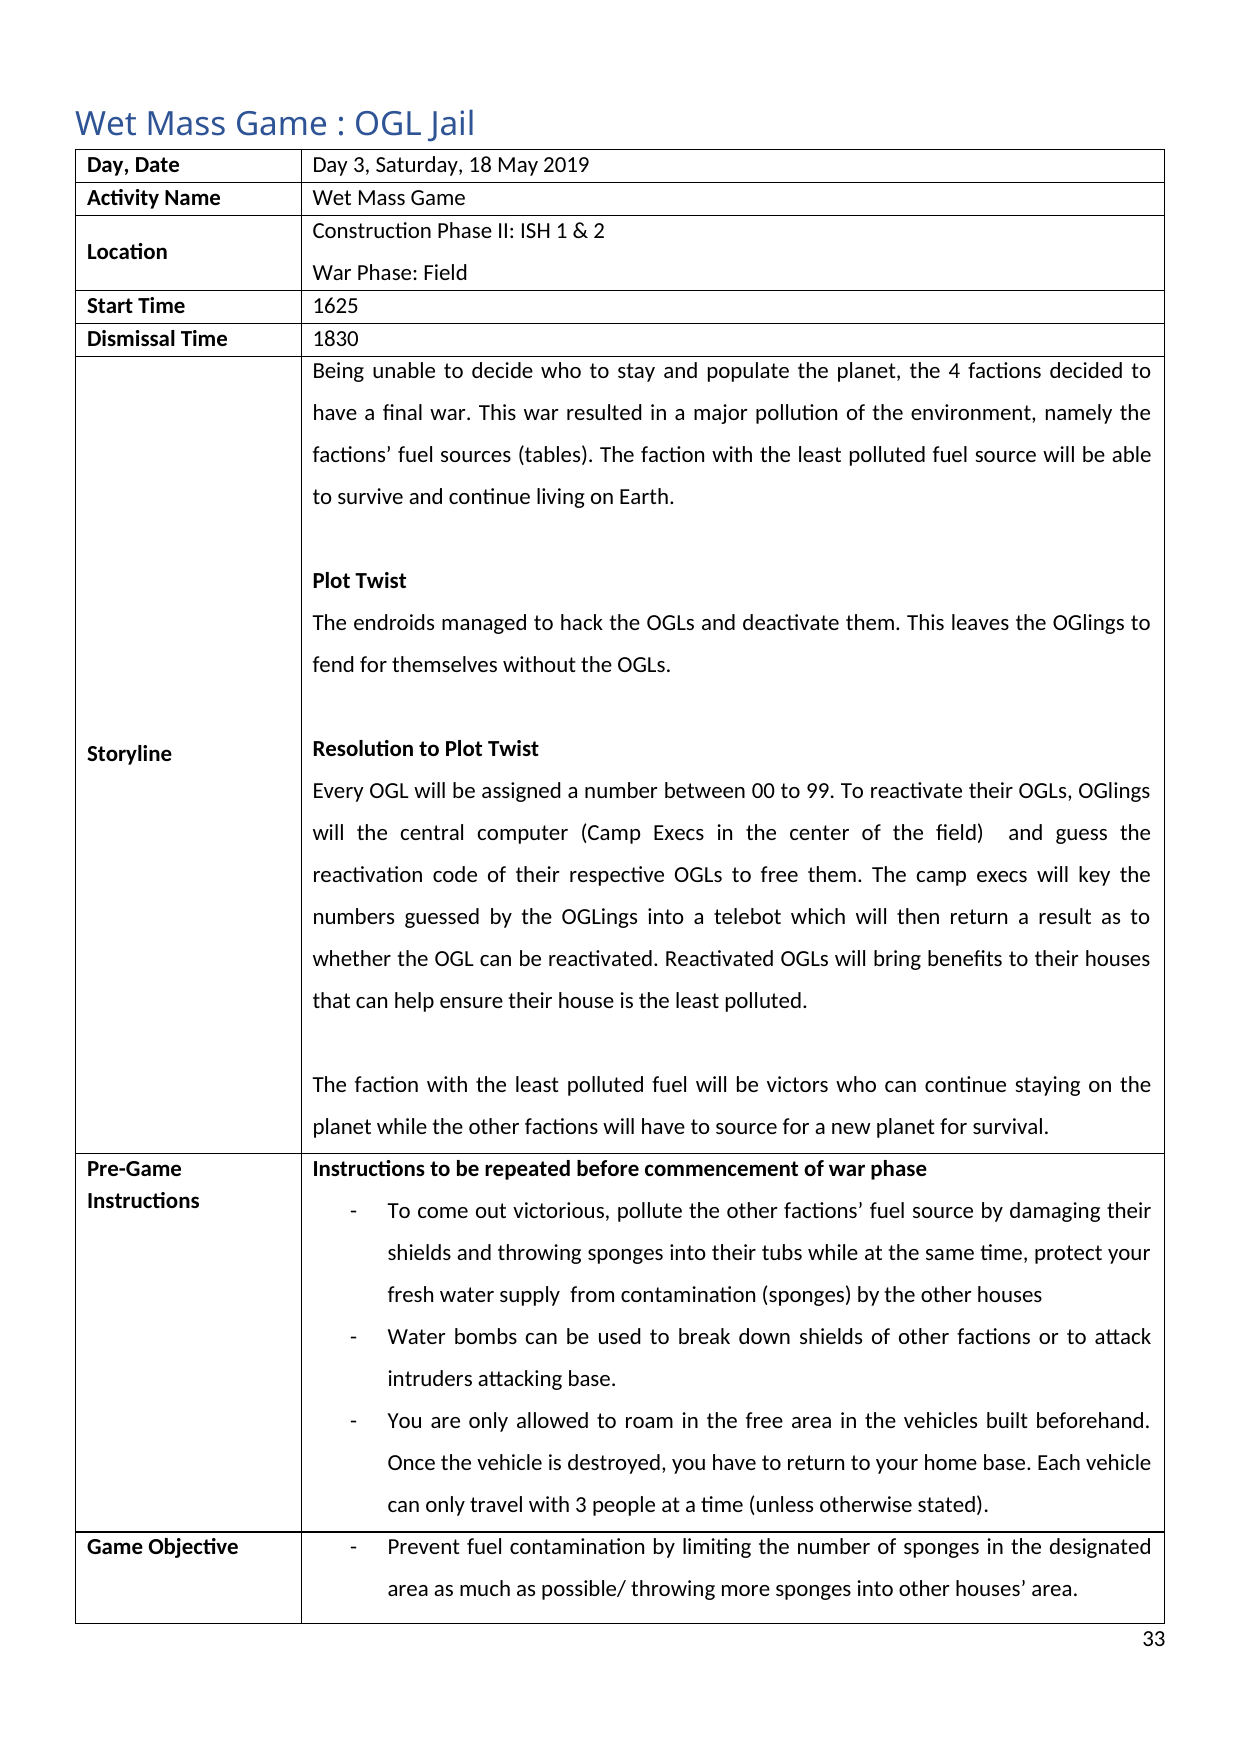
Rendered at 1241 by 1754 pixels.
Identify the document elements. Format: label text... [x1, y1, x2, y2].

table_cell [302, 1533, 1164, 1623]
table_cell Instructions to be repeated before commencement of war phase To come out victorious, pollute the other factions’ fuel source by damaging their shields and throwing sponges into their tubs while at the same time, protect your fresh water supply from contamination (sponges) by the other houses Water bombs can be used to break down shields of other factions or to attack intruders attacking base. You are only allowed to roam in the free area in the vehicles built beforehand. Once the vehicle is destroyed, you have to return to your home base. Each vehicle can only travel with 3 people at a time (unless otherwise stated). [302, 1154, 1164, 1531]
table_cell 1830 [302, 324, 1164, 356]
subtitle Wet Mass Game : OGL Jail [75, 100, 1165, 145]
table_cell Storyline [76, 357, 301, 1153]
table_cell Start Time [76, 291, 301, 323]
table_cell Activity Name [76, 183, 301, 215]
table_cell 1625 [302, 291, 1164, 323]
table_cell Pre-Game Instructions [76, 1154, 301, 1531]
table_cell Wet Mass Game [302, 183, 1164, 215]
table_header Day, Date [76, 150, 301, 182]
table_cell Construction Phase II: ISH 1 & 2 War Phase: Field [302, 216, 1164, 290]
table_cell Location [76, 216, 301, 290]
table_cell Game Objective [76, 1533, 301, 1623]
table_cell Dismissal Time [76, 324, 301, 356]
table_header Day 3, Saturday, 18 May 2019 [302, 150, 1164, 182]
table_cell Being unable to decide who to stay and populate the planet, the 4 factions decided to have a final war. This war resulted in a major pollution of the environment, namely the factions’ fuel sources (tables). The faction with the least polluted fuel source will be able to survive and continue living on Earth. Plot Twist The endroids managed to hack the OGLs and deactivate them. This leaves the OGlings to fend for themselves without the OGLs. Resolution to Plot Twist Every OGL will be assigned a number between 00 to 99. To reactivate their OGLs, OGlings will the central computer (Camp Execs in the center of the field) and guess the reactivation code of their respective OGLs to free them. The camp execs will key the numbers guessed by the OGLings into a telebot which will then return a result as to whether the OGL can be reactivated. Reactivated OGLs will bring benefits to their houses that can help ensure their house is the least polluted. The faction with the least polluted fuel will be victors who can continue staying on the planet while the other factions will have to source for a new planet for survival. [302, 357, 1164, 1153]
